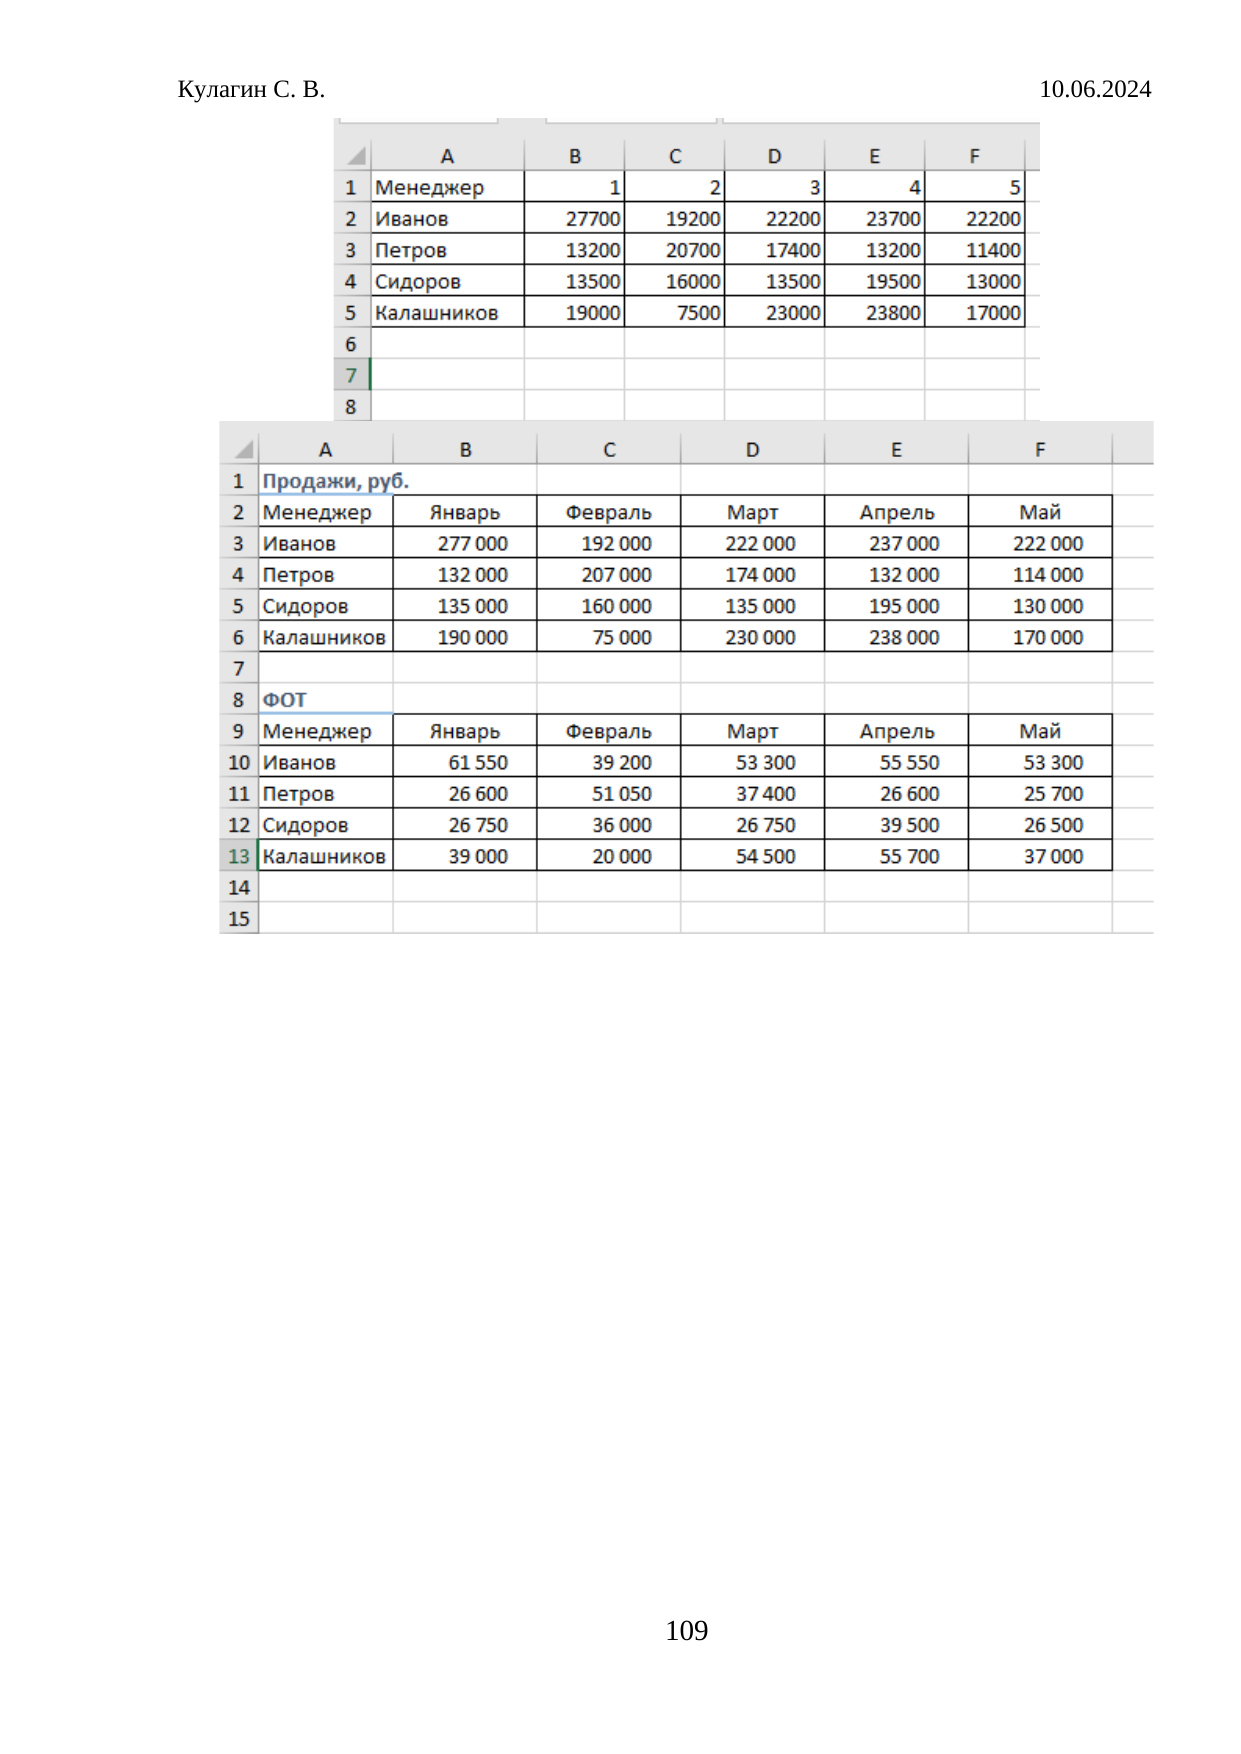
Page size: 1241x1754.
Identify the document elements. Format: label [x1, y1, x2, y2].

picture [219, 118, 1154, 934]
